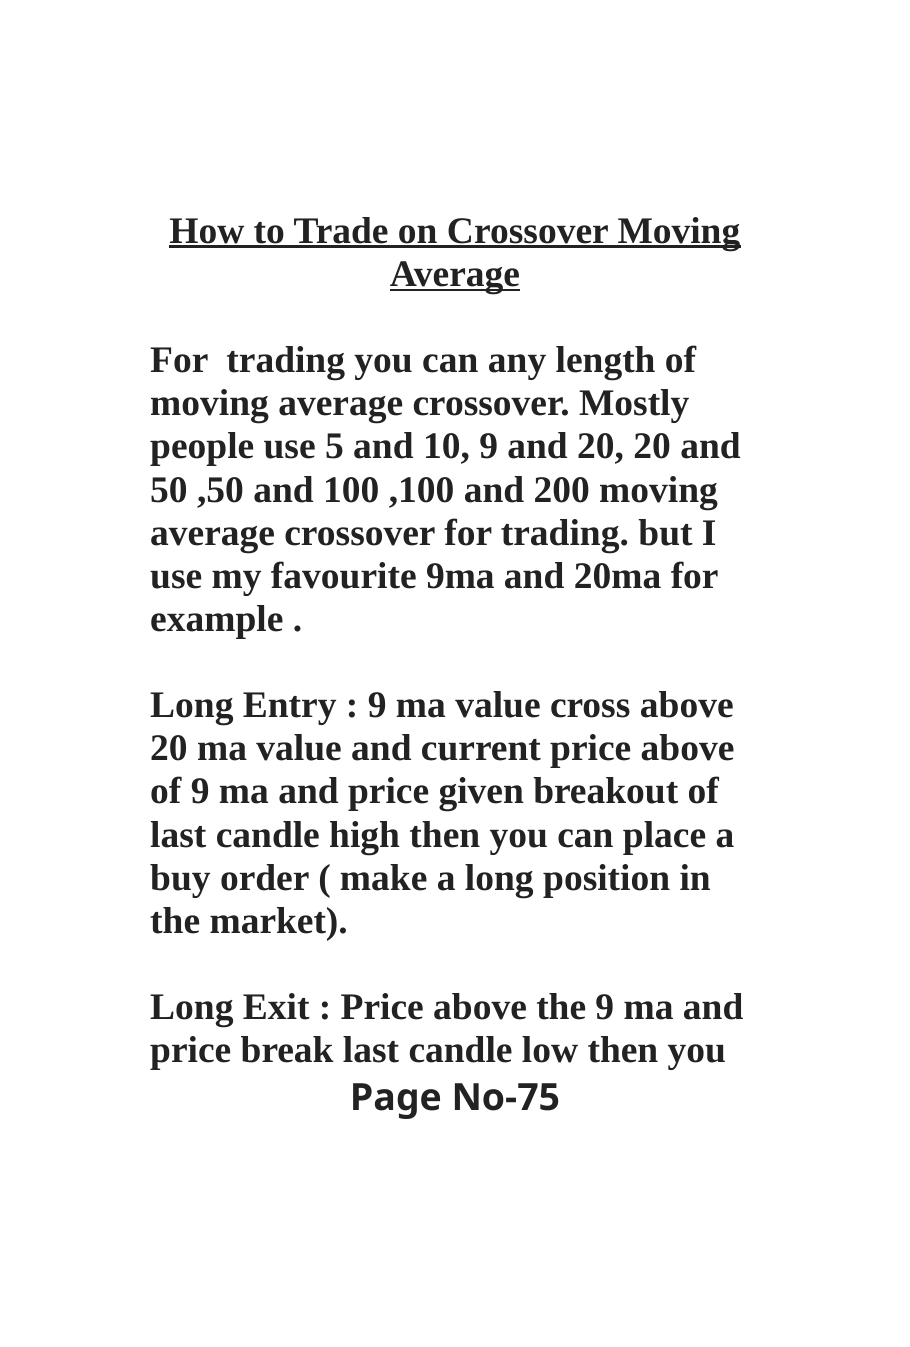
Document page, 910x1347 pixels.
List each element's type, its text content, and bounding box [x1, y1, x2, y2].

text How to Trade on Crossover Moving Average [150, 208, 759, 294]
text For trading you can any length of moving average crossover. Mostly people use 5 and 10, 9 and 20, 20 and 50 ,50 and 100 ,100 and 200 moving average crossover for trading. but I use my favourite 9ma and 20ma for example . [150, 338, 759, 639]
text Long Entry : 9 ma value cross above 20 ma value and current price above of 9 ma and price given breakout of last candle high then you can place a buy order ( make a long position in the market). [150, 683, 759, 941]
text Long Exit : Price above the 9 ma and price break last candle low then you [150, 984, 759, 1071]
text Page No-75 [150, 1071, 759, 1122]
